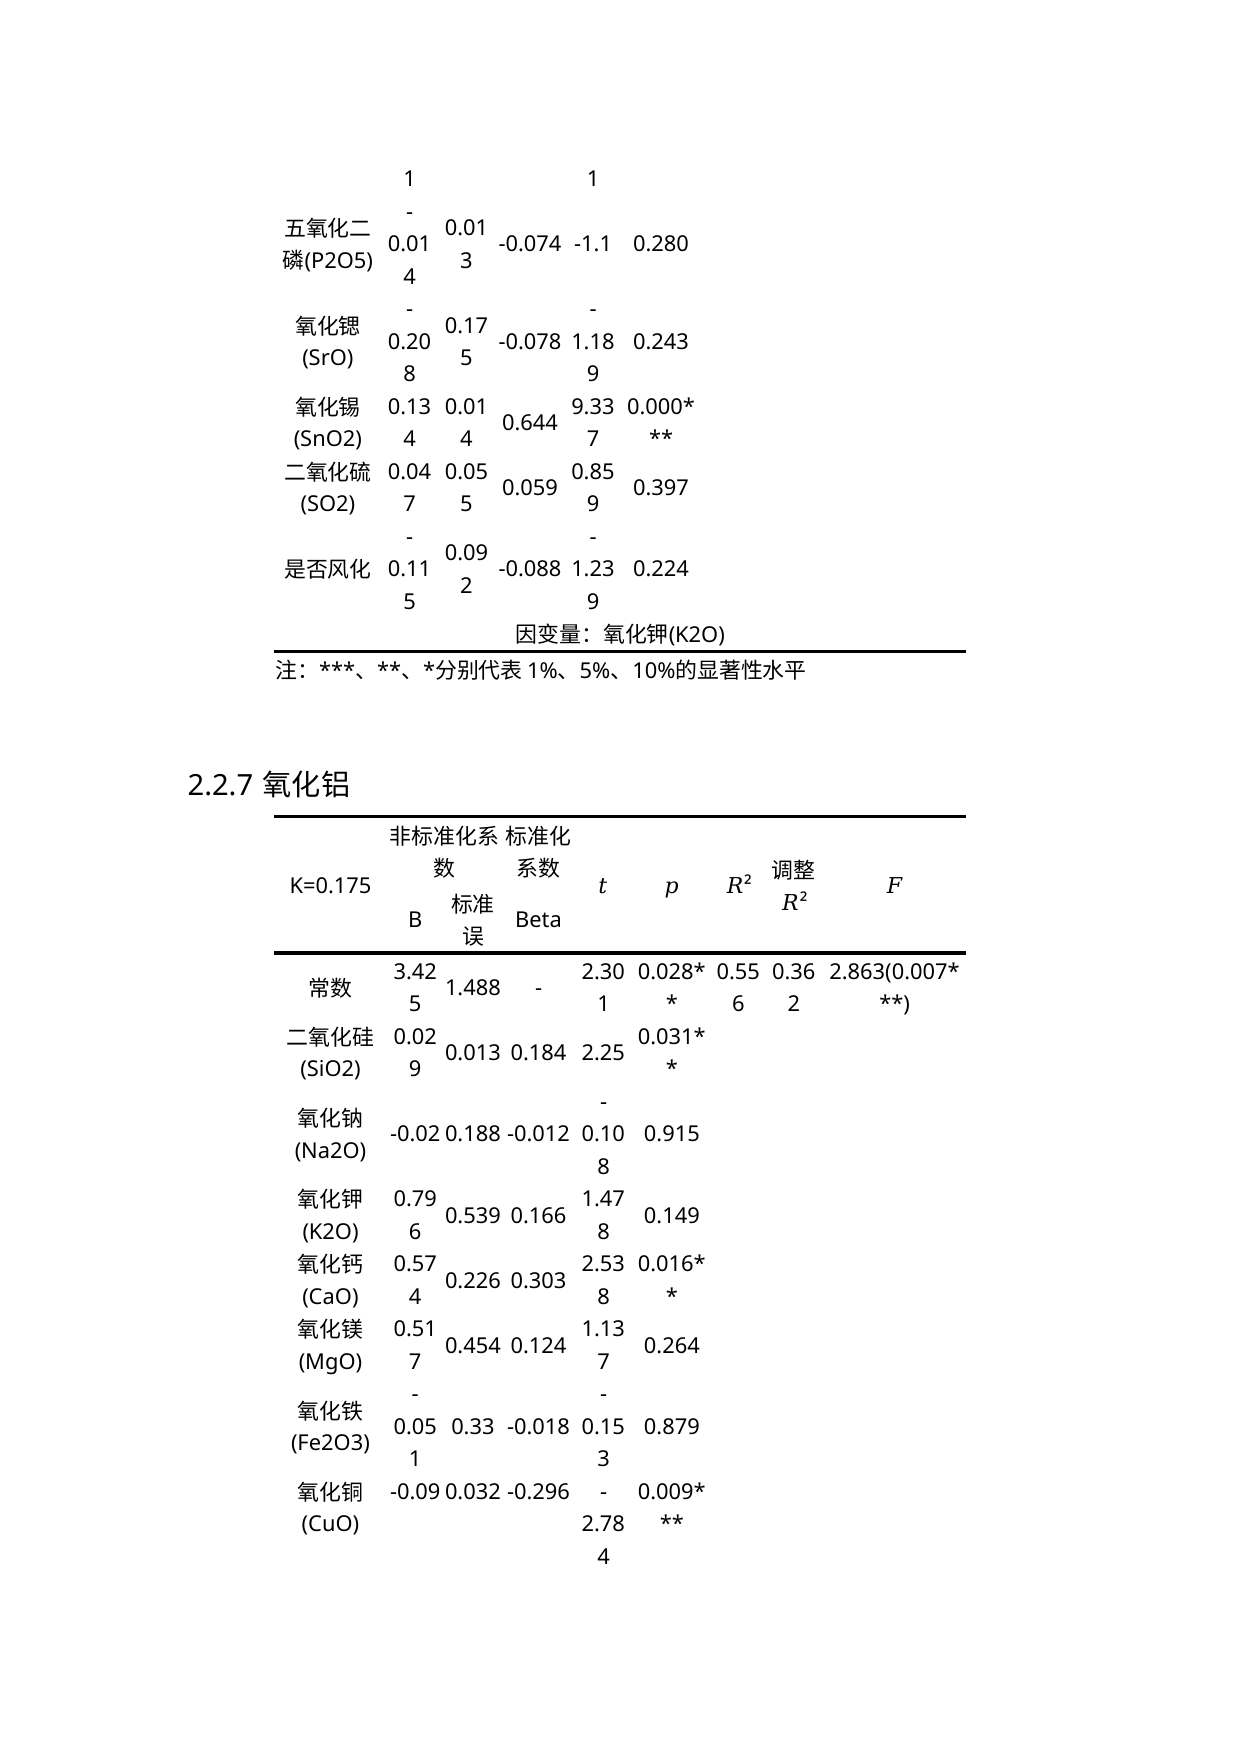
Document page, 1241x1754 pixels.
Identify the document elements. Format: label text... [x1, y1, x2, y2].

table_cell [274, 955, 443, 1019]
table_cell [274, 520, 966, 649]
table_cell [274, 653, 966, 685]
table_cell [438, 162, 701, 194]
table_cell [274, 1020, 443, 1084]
list 氧化铝 [187, 750, 1053, 815]
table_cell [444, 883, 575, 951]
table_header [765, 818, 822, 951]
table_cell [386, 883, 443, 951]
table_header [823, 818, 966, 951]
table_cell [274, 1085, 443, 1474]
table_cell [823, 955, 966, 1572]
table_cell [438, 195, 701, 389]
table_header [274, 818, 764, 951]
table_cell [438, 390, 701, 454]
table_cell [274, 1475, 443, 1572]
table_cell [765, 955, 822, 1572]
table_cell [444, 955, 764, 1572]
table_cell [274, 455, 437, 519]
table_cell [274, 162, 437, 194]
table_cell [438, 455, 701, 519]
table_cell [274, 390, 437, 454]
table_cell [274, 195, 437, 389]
